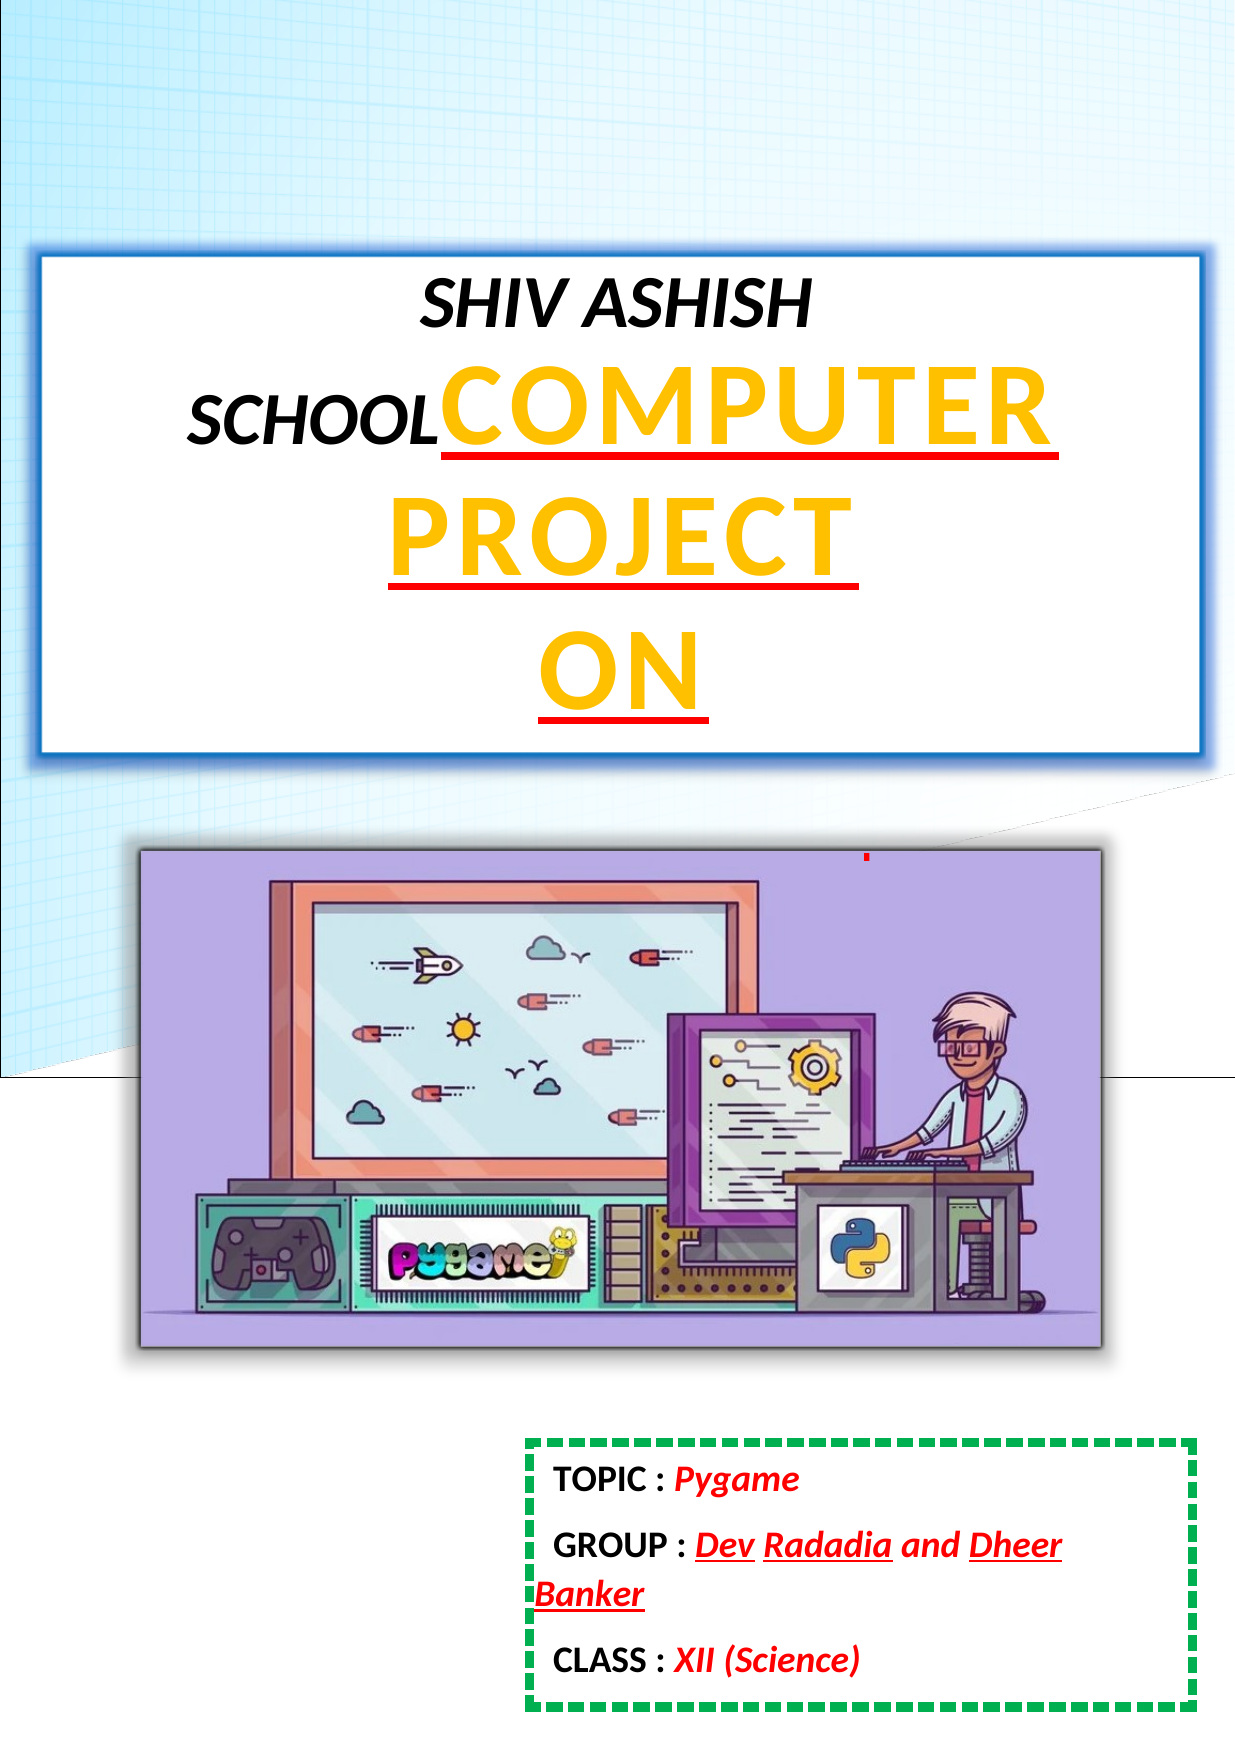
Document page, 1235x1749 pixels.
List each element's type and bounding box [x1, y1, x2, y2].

picture [141, 851, 1100, 1345]
picture [1, 0, 1235, 1077]
